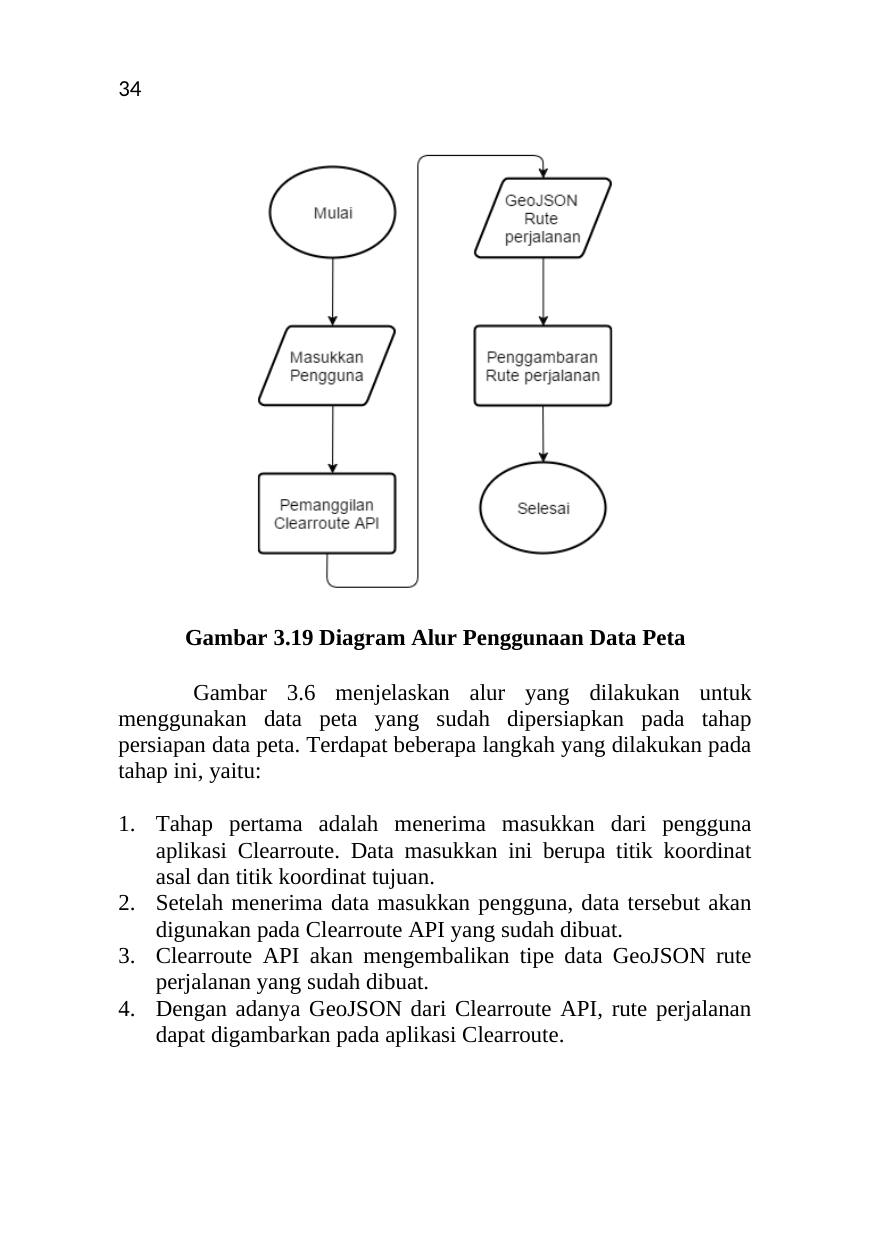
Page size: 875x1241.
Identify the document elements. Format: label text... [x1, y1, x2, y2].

list Dengan adanya GeoJSON dari Clearroute API, rute perjalanan dapat digambarkan pada aplikasi Clearroute. [118, 995, 752, 1047]
list Tahap pertama adalah menerima masukkan dari pengguna aplikasi Clearroute. Data masukkan ini berupa titik koordinat asal dan titik koordinat tujuan. [118, 810, 752, 889]
list Clearroute API akan mengembalikan tipe data GeoJSON rute perjalanan yang sudah dibuat. [118, 942, 752, 995]
text Gambar 3.6 menjelaskan alur yang dilakukan untuk menggunakan data peta yang sudah dipersiapkan pada tahap persiapan data peta. Terdapat beberapa langkah yang dilakukan pada tahap ini, yaitu: [118, 678, 752, 784]
list Setelah menerima data masukkan pengguna, data tersebut akan digunakan pada Clearroute API yang sudah dibuat. [118, 889, 752, 942]
